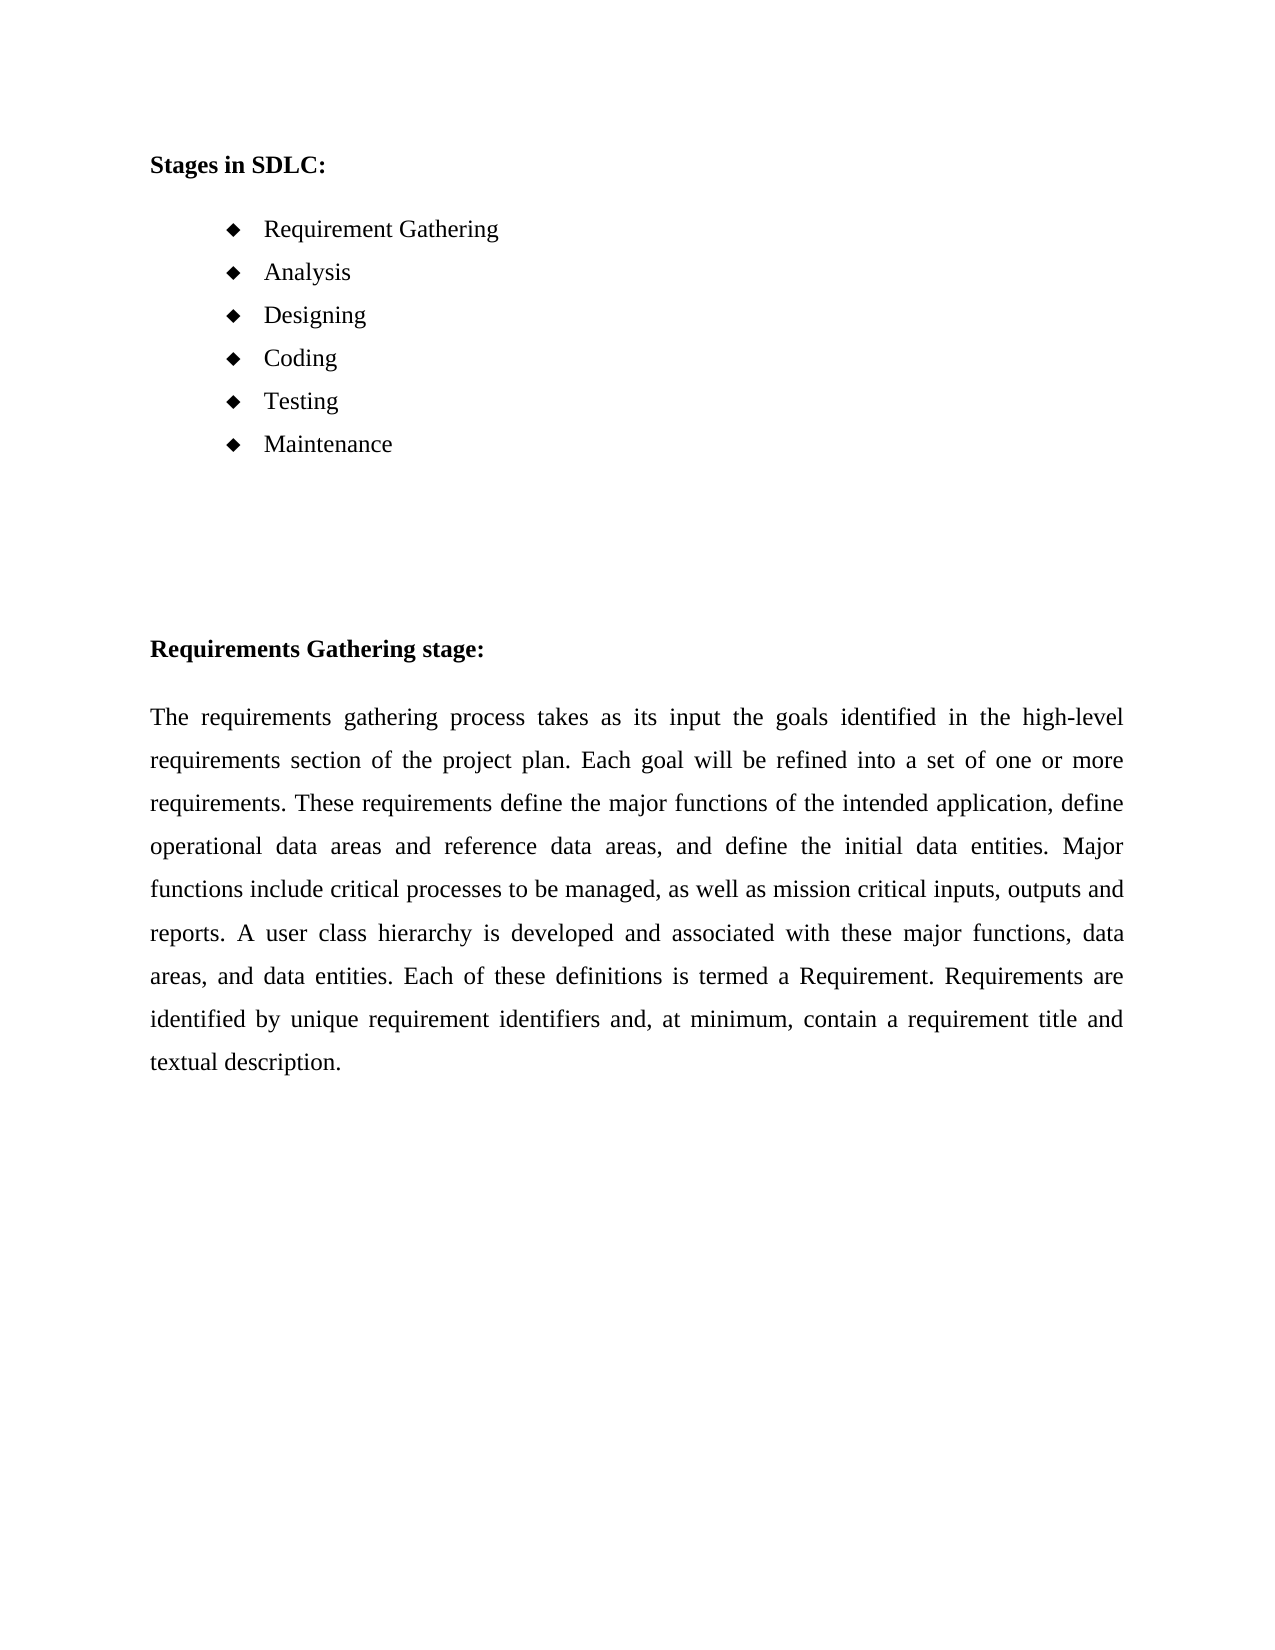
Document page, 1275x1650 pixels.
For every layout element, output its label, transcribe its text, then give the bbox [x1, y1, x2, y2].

list Coding [226, 343, 1125, 372]
list Designing [226, 300, 1125, 329]
text The requirements gathering process takes as its input the goals identified in the high-level requirements section of the project plan. Each goal will be refined into a set of one or more requirements. These requirements define the major functions of the intended application, define operational data areas and reference data areas, and define the initial data entities. Major functions include critical processes to be managed, as well as mission critical inputs, outputs and reports. A user class hierarchy is developed and associated with these major functions, data areas, and data entities. Each of these definitions is termed a Requirement. Requirements are identified by unique requirement identifiers and, at minimum, contain a requirement title and textual description. [150, 702, 1125, 1076]
list Maintenance [226, 429, 1125, 458]
list Requirement Gathering [226, 214, 1125, 243]
text Requirements Gathering stage: [150, 634, 1125, 663]
list Analysis [226, 257, 1125, 286]
list Testing [226, 386, 1125, 415]
text Stages in SDLC: [150, 150, 1125, 179]
